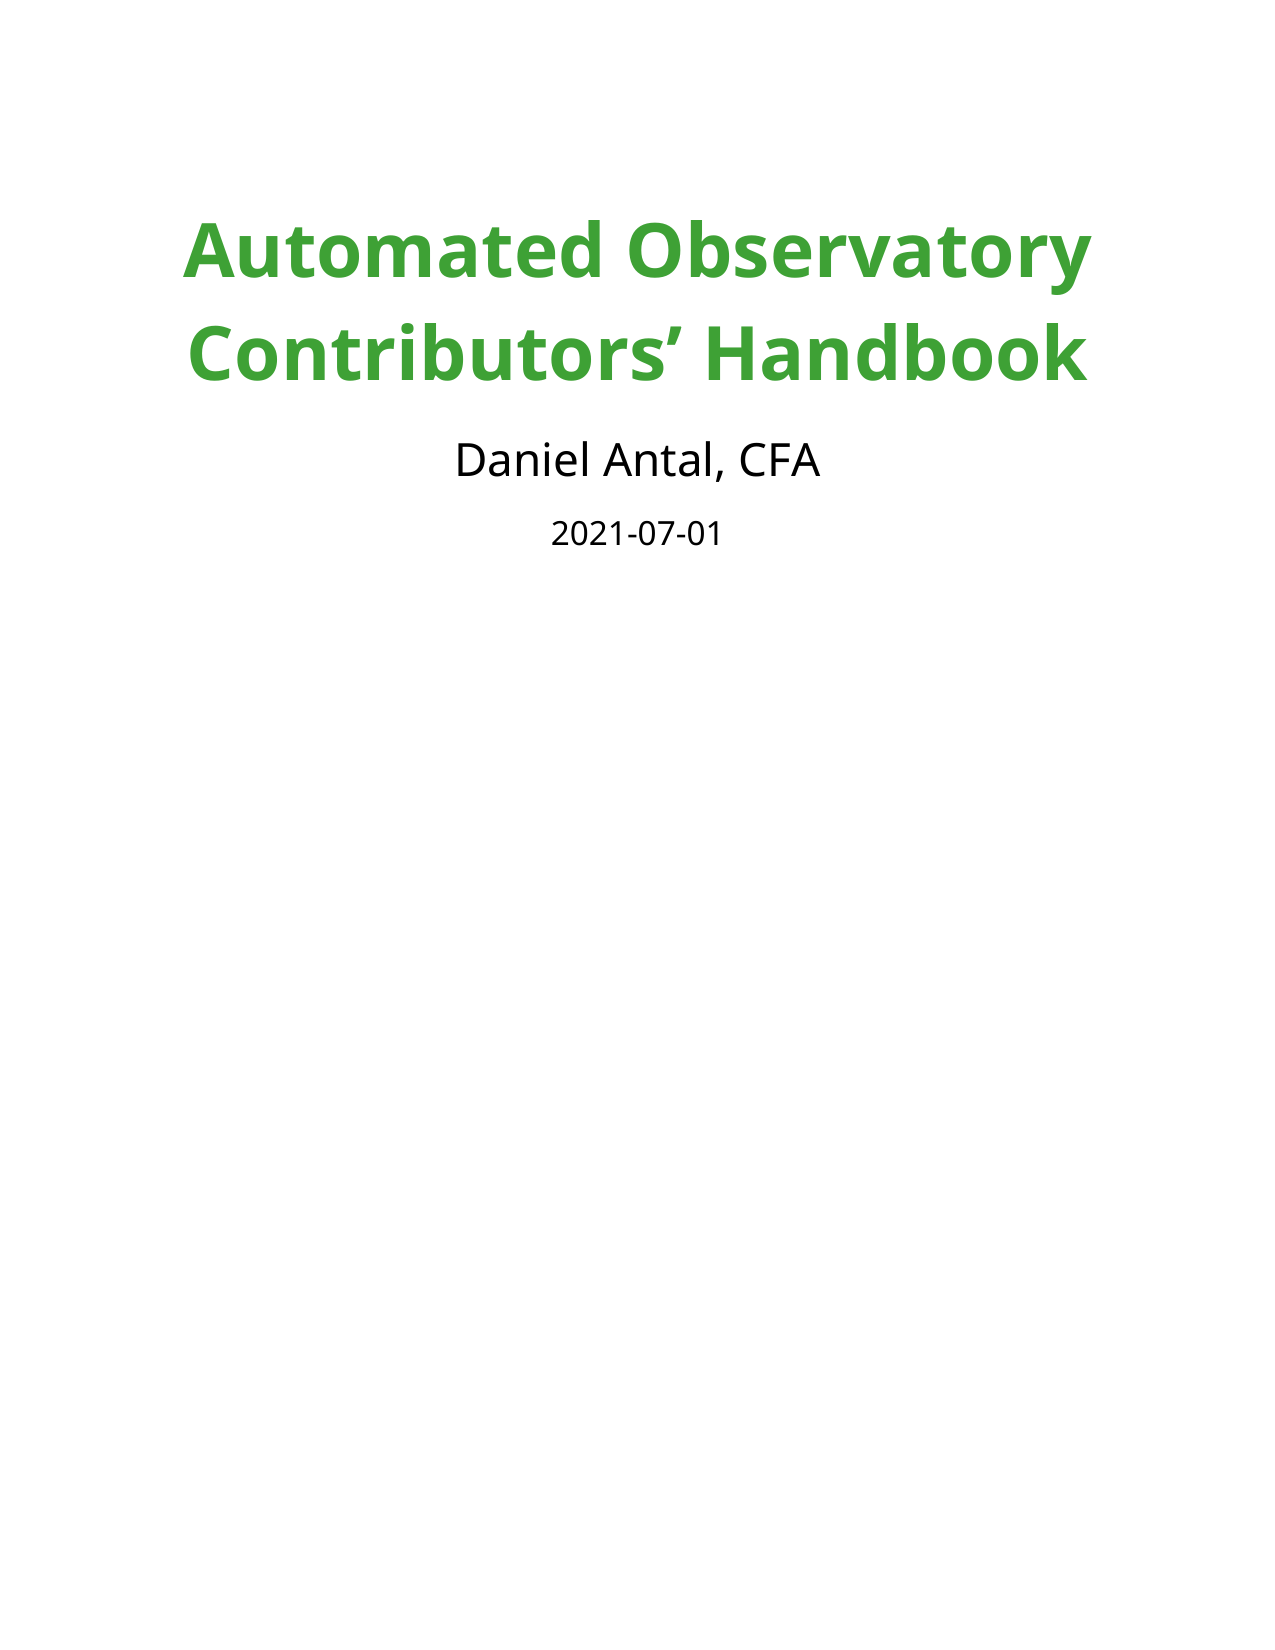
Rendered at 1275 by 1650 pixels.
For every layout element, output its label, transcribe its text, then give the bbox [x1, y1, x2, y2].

text 2021-07-01 [148, 510, 1127, 556]
text Daniel Antal, CFA [148, 427, 1127, 489]
title Automated Observatory Contributors’ Handbook [148, 198, 1127, 402]
